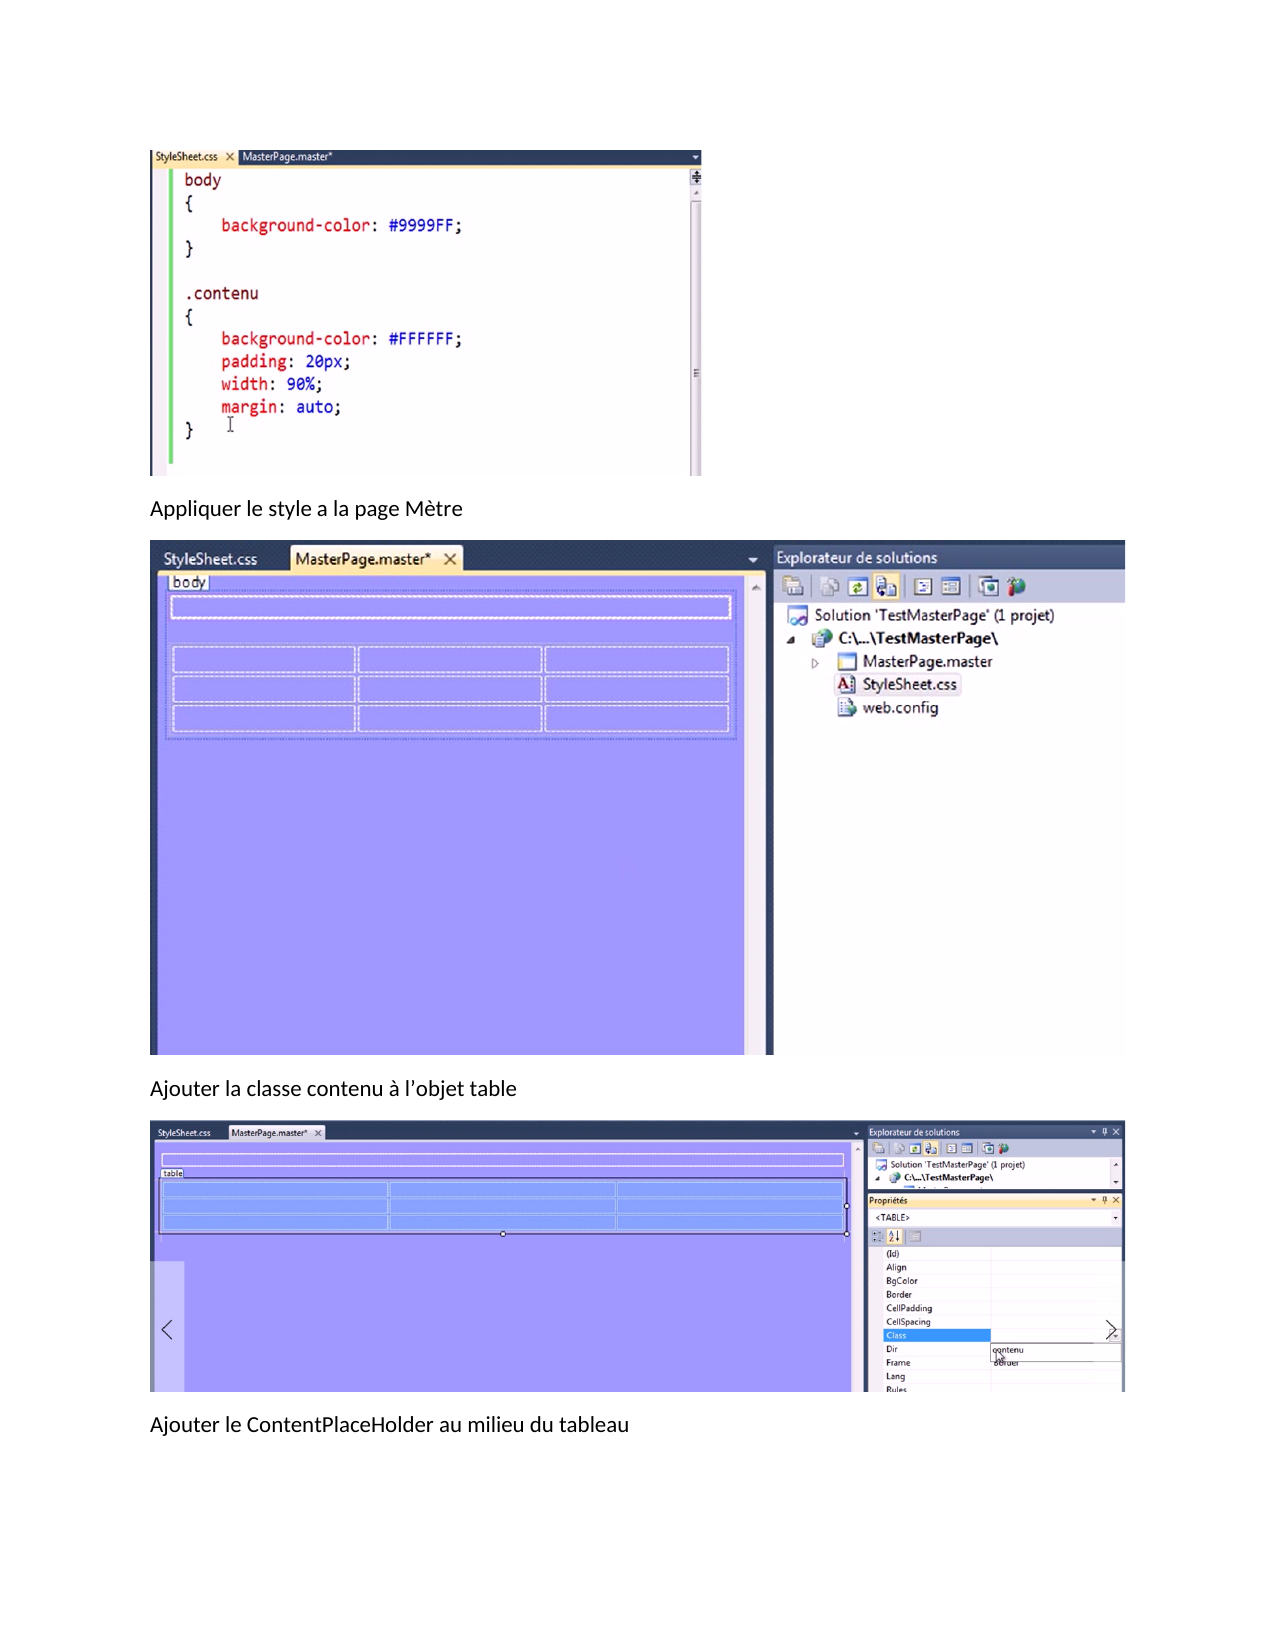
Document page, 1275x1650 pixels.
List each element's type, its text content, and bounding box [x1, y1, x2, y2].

text Appliquer le style a la page Mètre [150, 494, 1125, 522]
picture [150, 150, 702, 476]
text Ajouter la classe contenu à l’objet table [150, 1074, 1125, 1102]
picture [150, 1120, 1125, 1392]
text Ajouter le ContentPlaceHolder au milieu du tableau [150, 1410, 1125, 1438]
